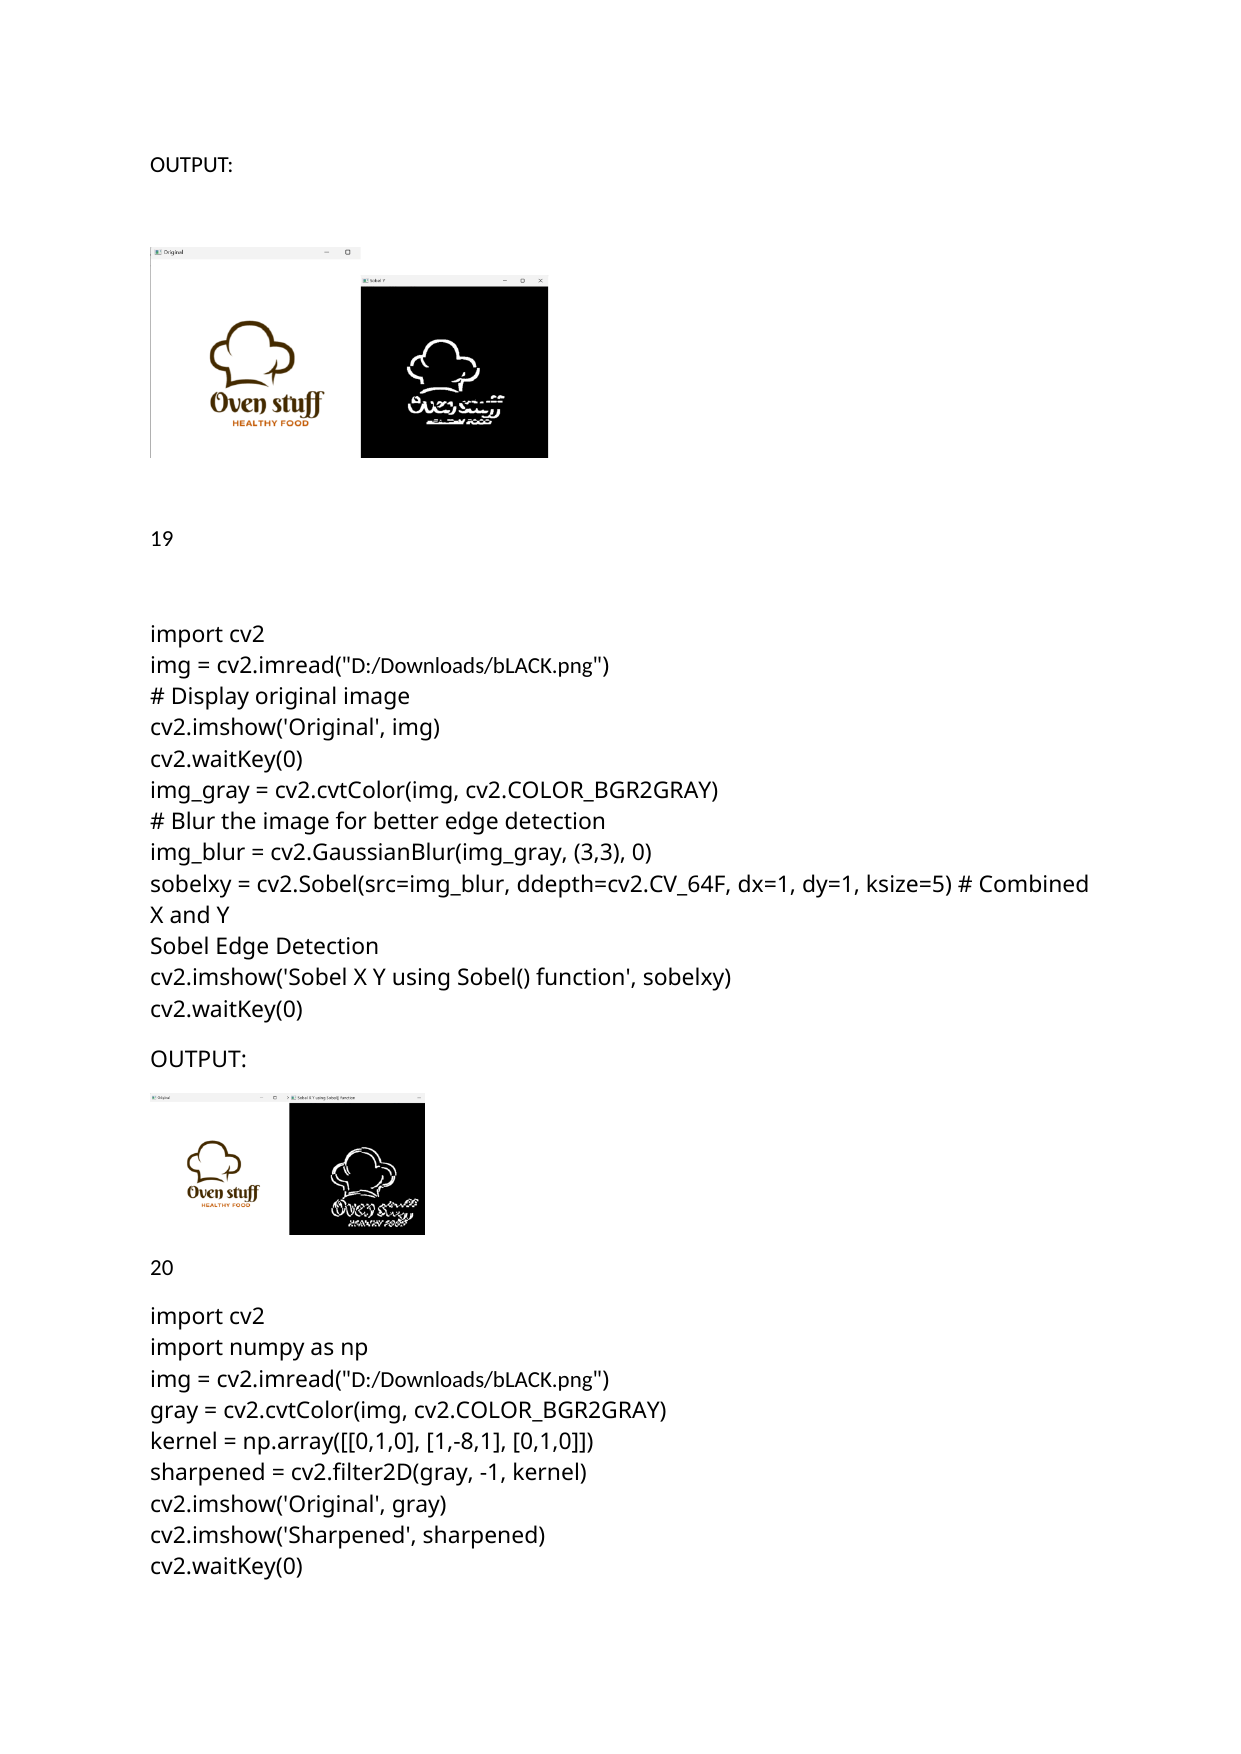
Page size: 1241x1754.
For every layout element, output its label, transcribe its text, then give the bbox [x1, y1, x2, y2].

text cv2.waitKey(0) [150, 1550, 1090, 1581]
text 20 [150, 1253, 1090, 1281]
text cv2.imshow('Original', img) [150, 711, 1090, 742]
text Sobel Edge Detection [150, 930, 1090, 961]
text img = cv2.imread("D:/Downloads/bLACK.png") [150, 649, 1090, 680]
text img_blur = cv2.GaussianBlur(img_gray, (3,3), 0) [150, 836, 1090, 867]
text OUTPUT: [150, 150, 1090, 178]
text import numpy as np [150, 1331, 1090, 1363]
text cv2.imshow('Original', gray) [150, 1488, 1090, 1519]
text img = cv2.imread("D:/Downloads/bLACK.png") [150, 1363, 1090, 1394]
picture [150, 1093, 425, 1235]
text import cv2 [150, 617, 1090, 649]
text # Blur the image for better edge detection [150, 805, 1090, 836]
text # Display original image [150, 680, 1090, 711]
text cv2.waitKey(0) [150, 992, 1090, 1024]
text OUTPUT: [150, 1043, 1090, 1074]
text img_gray = cv2.cvtColor(img, cv2.COLOR_BGR2GRAY) [150, 774, 1090, 805]
text import cv2 [150, 1300, 1090, 1331]
picture [150, 247, 549, 458]
text cv2.imshow('Sharpened', sharpened) [150, 1519, 1090, 1550]
text sobelxy = cv2.Sobel(src=img_blur, ddepth=cv2.CV_64F, dx=1, dy=1, ksize=5) # Combined X and Y [150, 867, 1090, 930]
text sharpened = cv2.filter2D(gray, -1, kernel) [150, 1456, 1090, 1488]
text cv2.waitKey(0) [150, 742, 1090, 774]
text kernel = np.array([[0,1,0], [1,-8,1], [0,1,0]]) [150, 1425, 1090, 1456]
text cv2.imshow('Sobel X Y using Sobel() function', sobelxy) [150, 961, 1090, 992]
text gray = cv2.cvtColor(img, cv2.COLOR_BGR2GRAY) [150, 1394, 1090, 1425]
text 19 [150, 524, 1090, 552]
